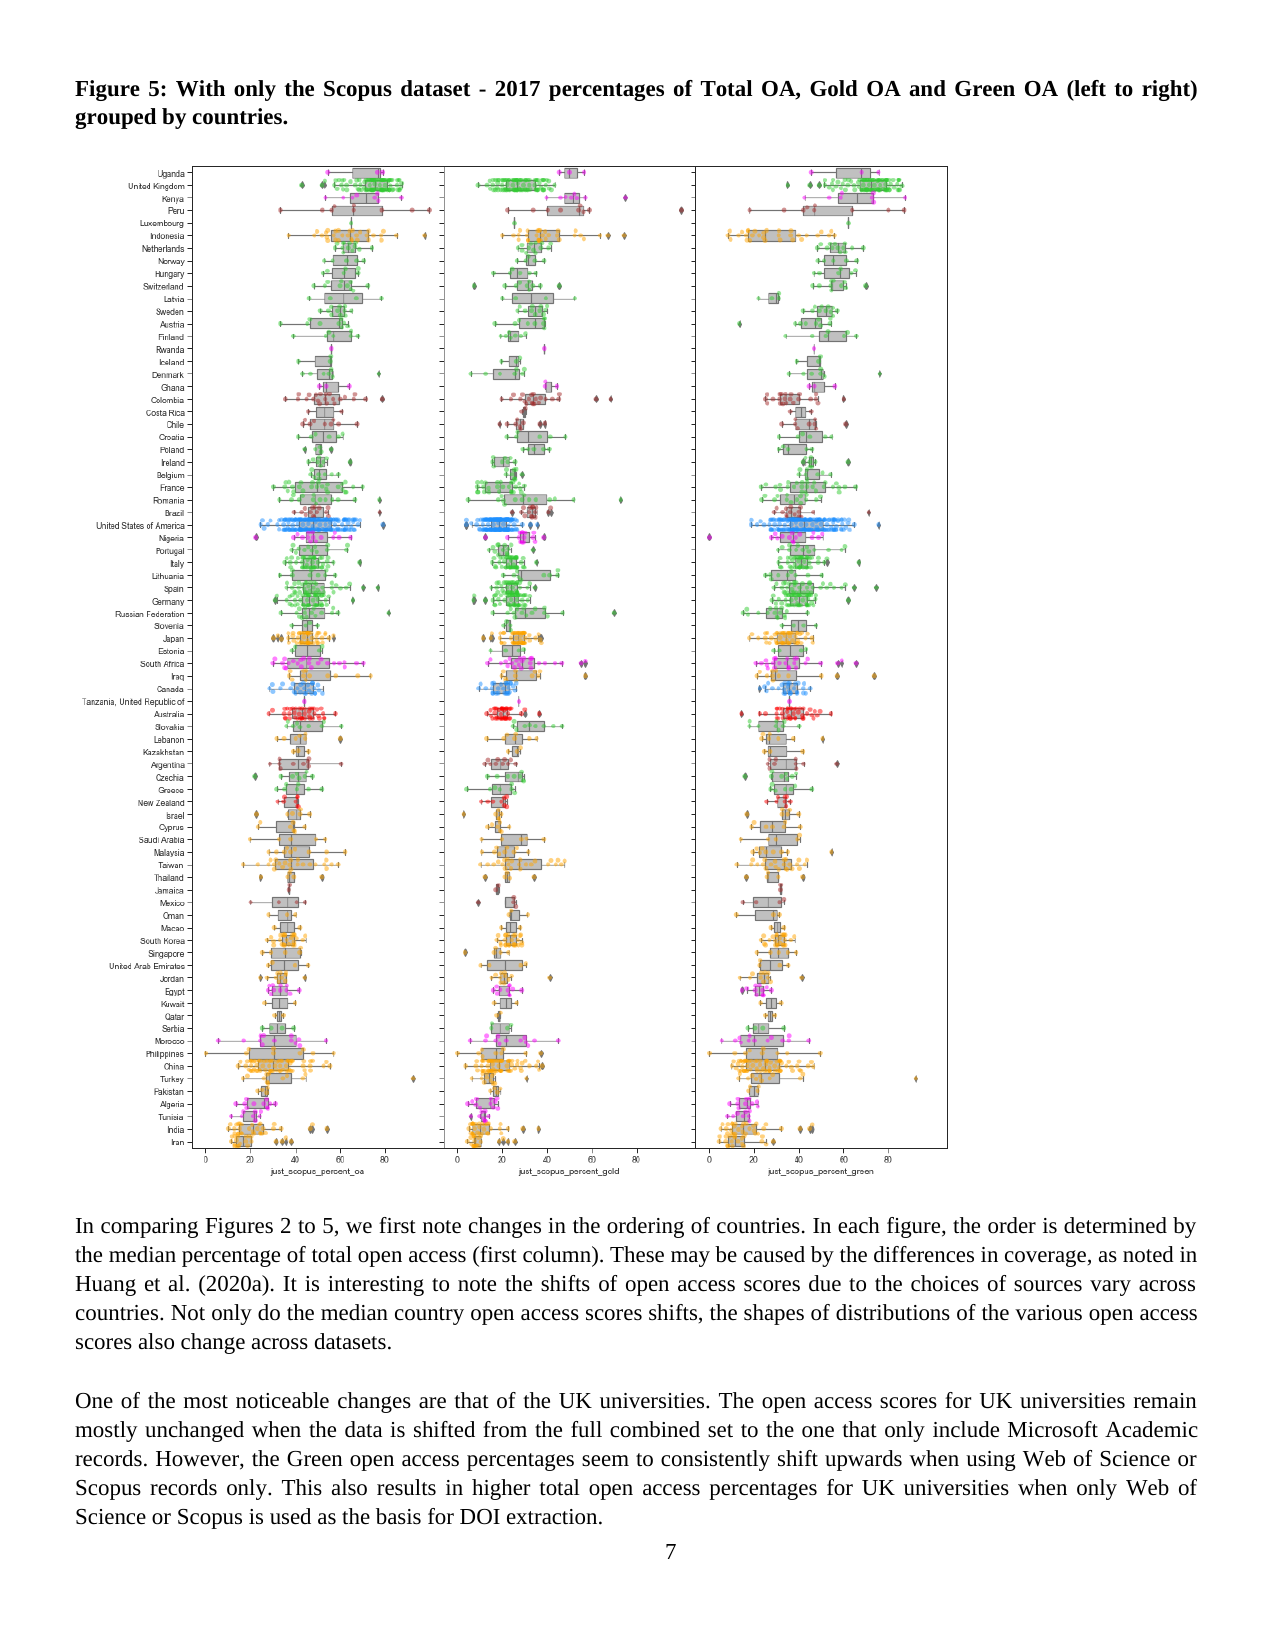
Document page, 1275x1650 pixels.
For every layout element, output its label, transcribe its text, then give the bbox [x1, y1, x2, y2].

picture [75, 160, 953, 1181]
text In comparing Figures 2 to 5, we first note changes in the ordering of countries. In each figure, the order is determined by the median percentage of total open access (first column). These may be caused by the differences in coverage, as noted in Huang et al. (2020a). It is interesting to note the shifts of open access scores due to the choices of sources vary across countries. Not only do the median country open access scores shifts, the shapes of distributions of the various open access scores also change across datasets. [75, 1212, 1200, 1355]
text Figure 5: With only the Scopus dataset - 2017 percentages of Total OA, Gold OA and Green OA (left to right) grouped by countries. [75, 75, 1200, 129]
text One of the most noticeable changes are that of the UK universities. The open access scores for UK universities remain mostly unchanged when the data is shifted from the full combined set to the one that only include Microsoft Academic records. However, the Green open access percentages seem to consistently shift upwards when using Web of Science or Scopus records only. This also results in higher total open access percentages for UK universities when only Web of Science or Scopus is used as the basis for DOI extraction. [75, 1387, 1200, 1530]
